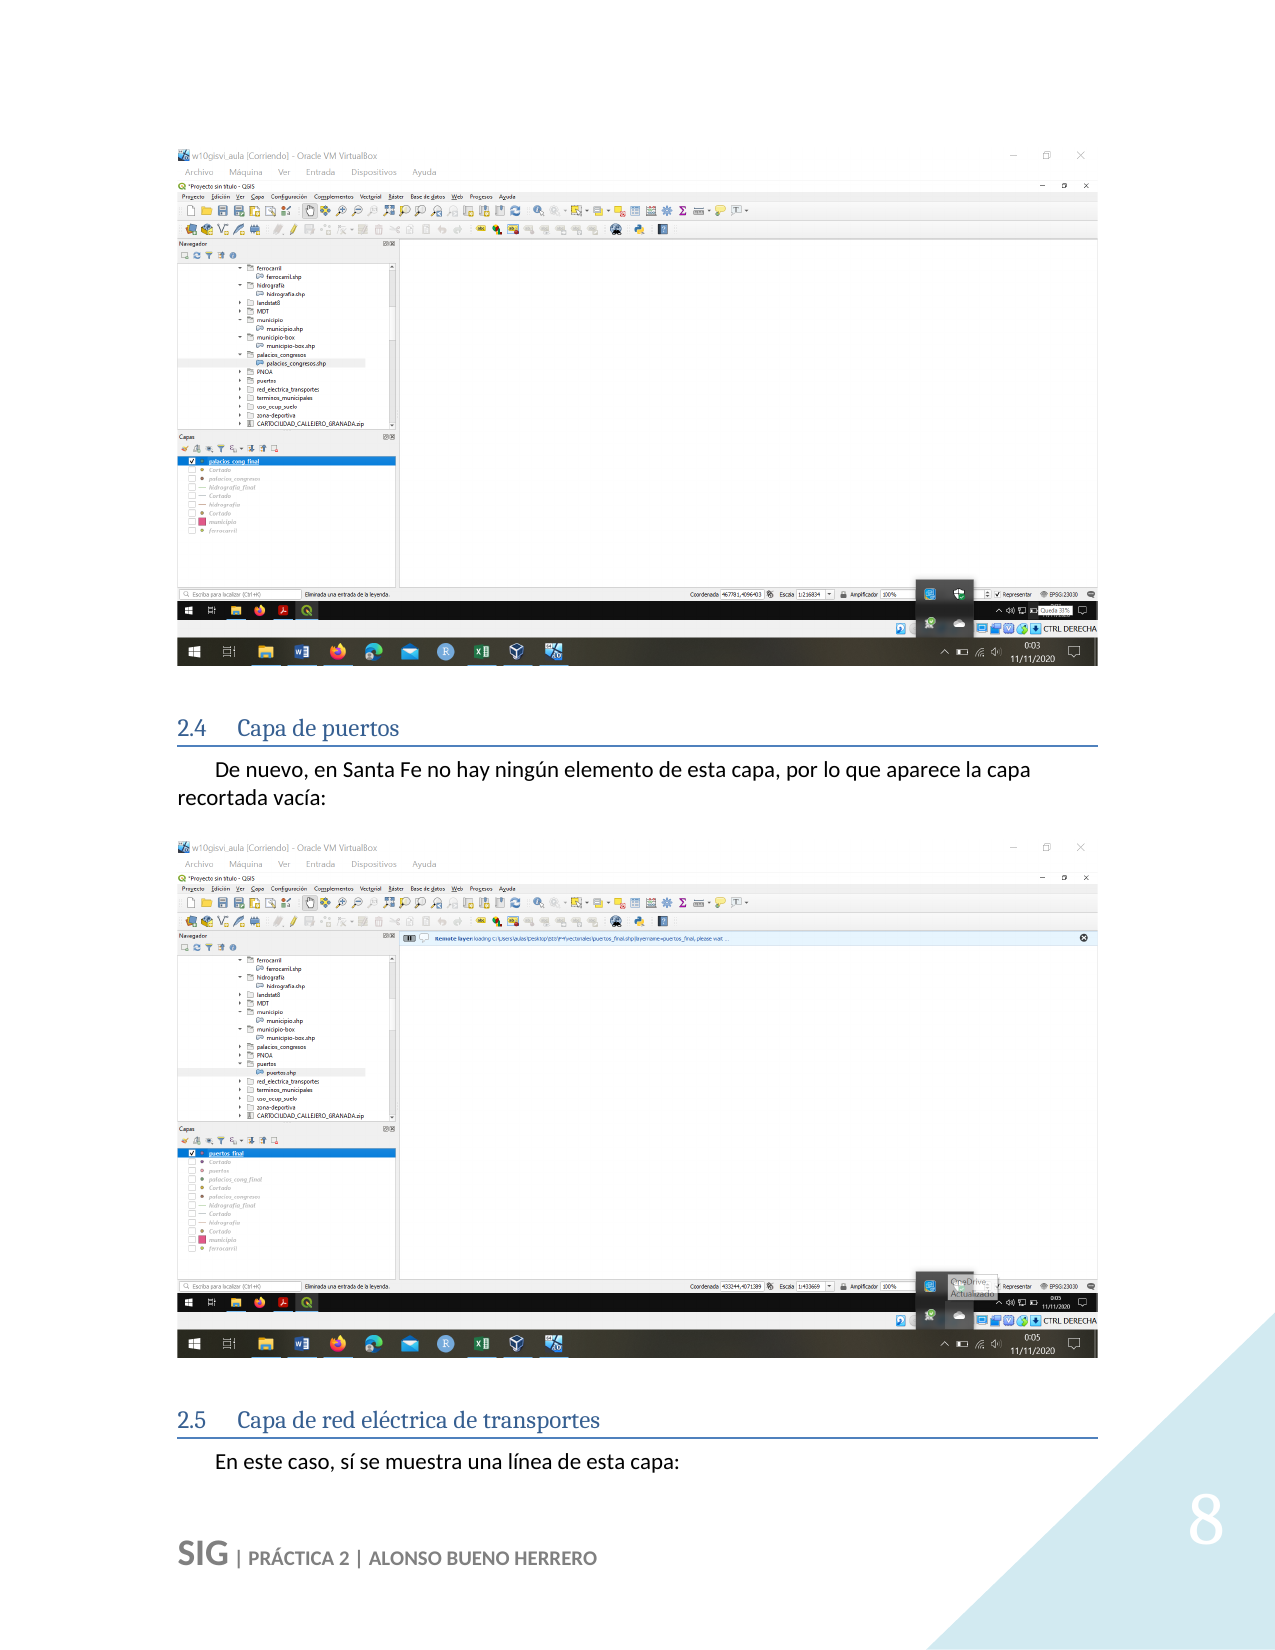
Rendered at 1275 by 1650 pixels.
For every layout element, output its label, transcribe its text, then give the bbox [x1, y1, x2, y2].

picture [177, 839, 1098, 1358]
text En este caso, sí se muestra una línea de esta capa: [177, 1447, 1098, 1476]
picture [177, 147, 1098, 666]
subtitle Capa de puertos [177, 714, 1098, 745]
subtitle Capa de red eléctrica de transportes [177, 1406, 1098, 1437]
text De nuevo, en Santa Fe no hay ningún elemento de esta capa, por lo que aparece la capa recortada vacía: [177, 756, 1098, 812]
